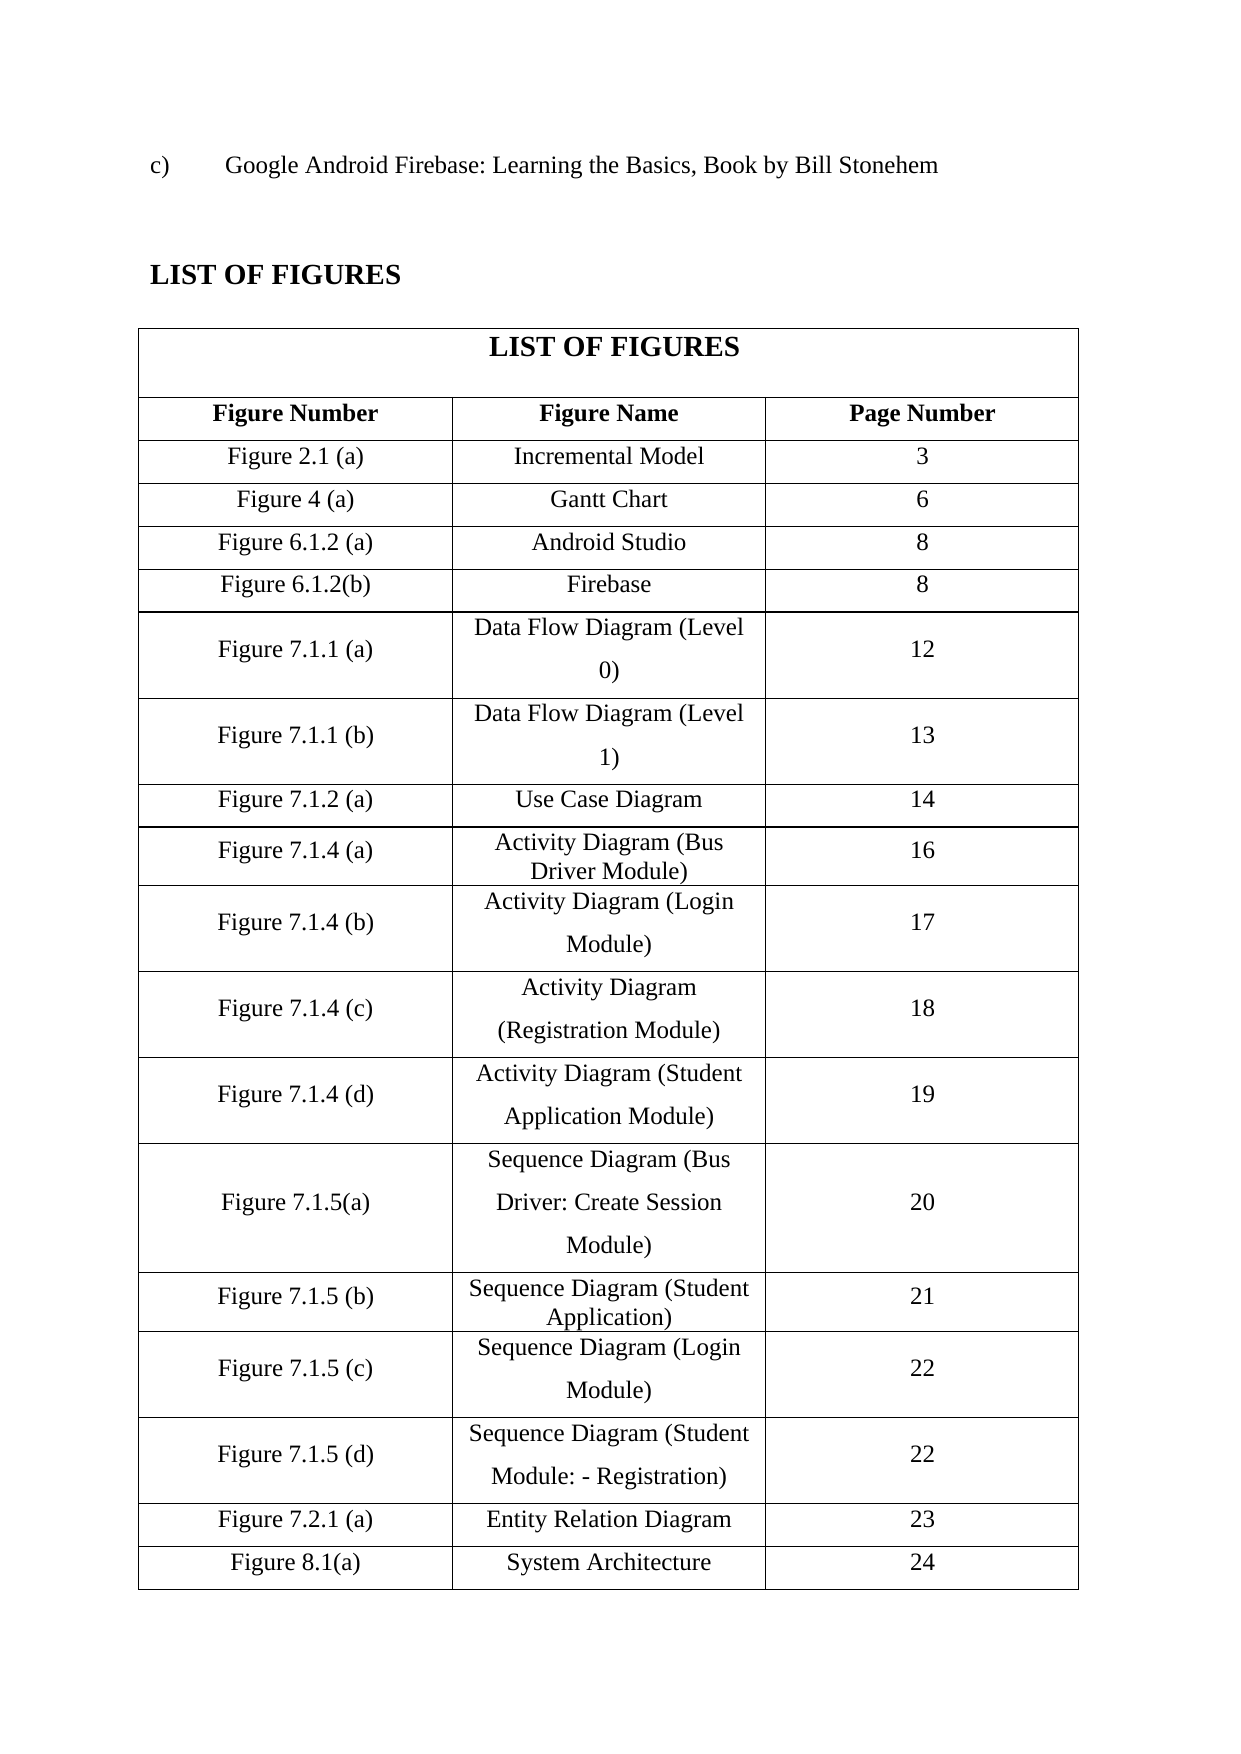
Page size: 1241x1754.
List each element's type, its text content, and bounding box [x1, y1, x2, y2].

table_cell 22 [766, 1332, 1078, 1417]
table_cell Activity Diagram (Bus Driver Module) [453, 828, 765, 885]
table_cell 14 [766, 785, 1078, 826]
table_cell Activity Diagram (Registration Module) [453, 972, 765, 1057]
table_cell Gantt Chart [453, 484, 765, 526]
table_cell Entity Relation Diagram [453, 1504, 765, 1546]
table_cell Sequence Diagram (Login Module) [453, 1332, 765, 1417]
table_cell Figure 6.1.2(b) [139, 570, 452, 611]
table_cell Activity Diagram (Login Module) [453, 886, 765, 971]
list Google Android Firebase: Learning the Basics, Book by Bill Stonehem [127, 150, 1090, 179]
table_cell Figure Number [139, 398, 452, 440]
table_cell System Architecture [453, 1547, 765, 1589]
text LIST OF FIGURES [150, 257, 1090, 291]
table_cell 3 [766, 441, 1078, 483]
table_cell 6 [766, 484, 1078, 526]
table_cell Figure 7.1.5 (b) [139, 1273, 452, 1331]
table_cell Figure Name [453, 398, 765, 440]
table_cell Activity Diagram (Student Application Module) [453, 1058, 765, 1143]
table_cell 22 [766, 1418, 1078, 1503]
table_cell Figure 7.1.5(a) [139, 1144, 452, 1272]
table_cell Sequence Diagram (Bus Driver: Create Session Module) [453, 1144, 765, 1272]
table_cell Sequence Diagram (Student Application) [453, 1273, 765, 1331]
table_cell 17 [766, 886, 1078, 971]
table_cell Figure 7.1.1 (b) [139, 699, 452, 783]
table_cell 13 [766, 699, 1078, 783]
table_cell Data Flow Diagram (Level 1) [453, 699, 765, 783]
table_cell Figure 7.1.4 (c) [139, 972, 452, 1057]
table_cell Data Flow Diagram (Level 0) [453, 613, 765, 697]
table_cell Figure 7.1.4 (d) [139, 1058, 452, 1143]
table_cell Incremental Model [453, 441, 765, 483]
table_cell 12 [766, 613, 1078, 697]
table_cell Figure 7.2.1 (a) [139, 1504, 452, 1546]
table_cell Sequence Diagram (Student Module: - Registration) [453, 1418, 765, 1503]
table_cell 19 [766, 1058, 1078, 1143]
table_cell Use Case Diagram [453, 785, 765, 826]
table_cell 8 [766, 570, 1078, 611]
table_cell Figure 8.1(a) [139, 1547, 452, 1589]
table_cell 23 [766, 1504, 1078, 1546]
table_cell Figure 7.1.5 (d) [139, 1418, 452, 1503]
table_cell 16 [766, 828, 1078, 885]
table_cell 24 [766, 1547, 1078, 1589]
table_cell 21 [766, 1273, 1078, 1331]
table_cell Figure 7.1.2 (a) [139, 785, 452, 826]
table_cell 8 [766, 527, 1078, 568]
table_cell 18 [766, 972, 1078, 1057]
table_cell Figure 7.1.1 (a) [139, 613, 452, 697]
table_cell 20 [766, 1144, 1078, 1272]
table_cell Figure 7.1.5 (c) [139, 1332, 452, 1417]
table_cell Figure 4 (a) [139, 484, 452, 526]
table_cell Android Studio [453, 527, 765, 568]
table_cell Figure 6.1.2 (a) [139, 527, 452, 568]
table_cell Figure 2.1 (a) [139, 441, 452, 483]
table_cell Page Number [766, 398, 1078, 440]
table_header LIST OF FIGURES [139, 329, 1078, 397]
table_cell Figure 7.1.4 (a) [139, 828, 452, 885]
table_cell Firebase [453, 570, 765, 611]
table_cell Figure 7.1.4 (b) [139, 886, 452, 971]
